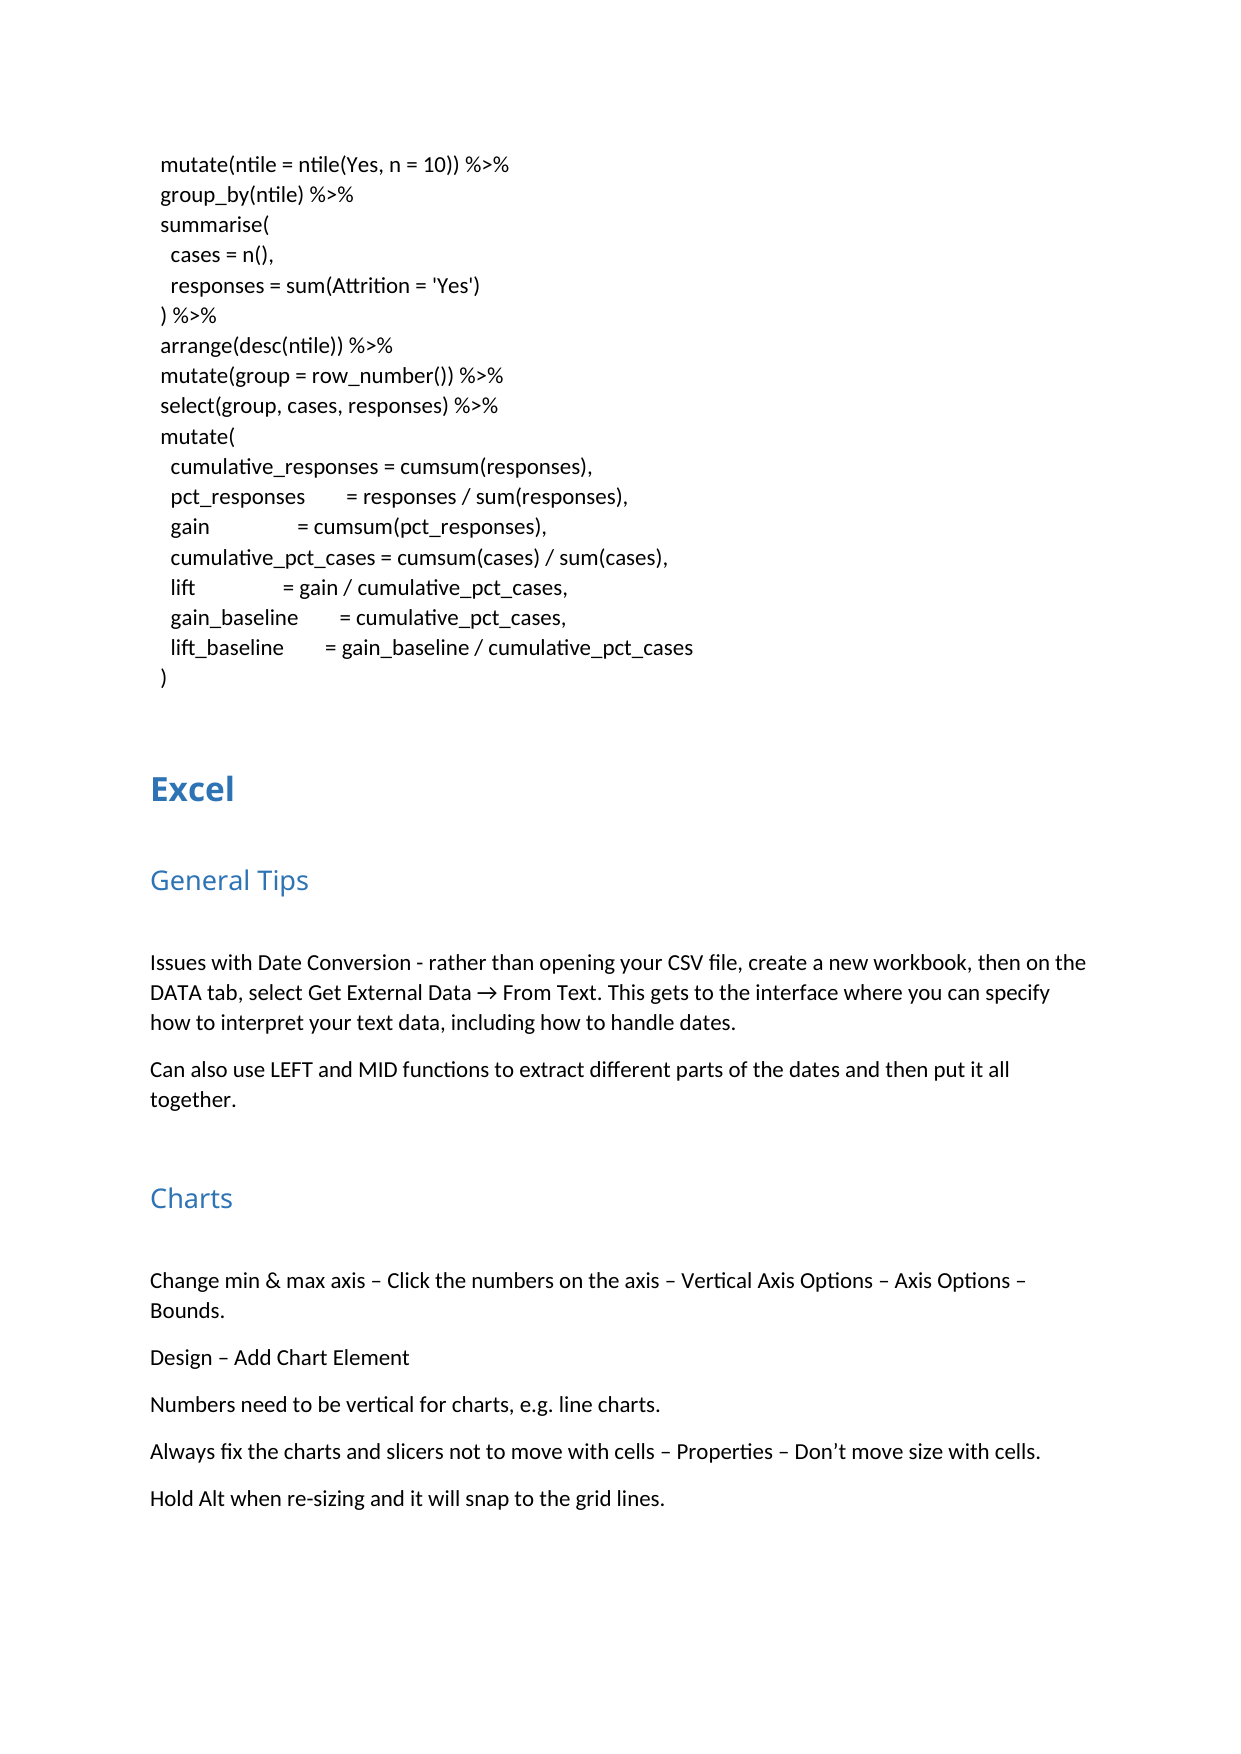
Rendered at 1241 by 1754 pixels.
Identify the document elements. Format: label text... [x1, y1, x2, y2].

text Hold Alt when re-sizing and it will snap to the grid lines. [150, 1484, 1090, 1512]
text Change min & max axis – Click the numbers on the axis – Vertical Axis Options – Axis Options – Bounds. [150, 1266, 1090, 1324]
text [150, 150, 1090, 692]
text Can also use LEFT and MID functions to extract different parts of the dates and then put it all together. [150, 1055, 1090, 1114]
text Numbers need to be vertical for charts, e.g. line charts. [150, 1390, 1090, 1418]
subtitle Charts [150, 1179, 1090, 1216]
text Issues with Date Conversion - rather than opening your CSV file, create a new workbook, then on the DATA tab, select Get External Data → From Text. This gets to the interface where you can specify how to interpret your text data, including how to handle dates. [150, 948, 1090, 1037]
text Design – Add Chart Element [150, 1343, 1090, 1371]
subtitle General Tips [150, 861, 1090, 898]
subtitle Excel [150, 766, 1090, 811]
text Always fix the charts and slicers not to move with cells – Properties – Don’t move size with cells. [150, 1437, 1090, 1465]
